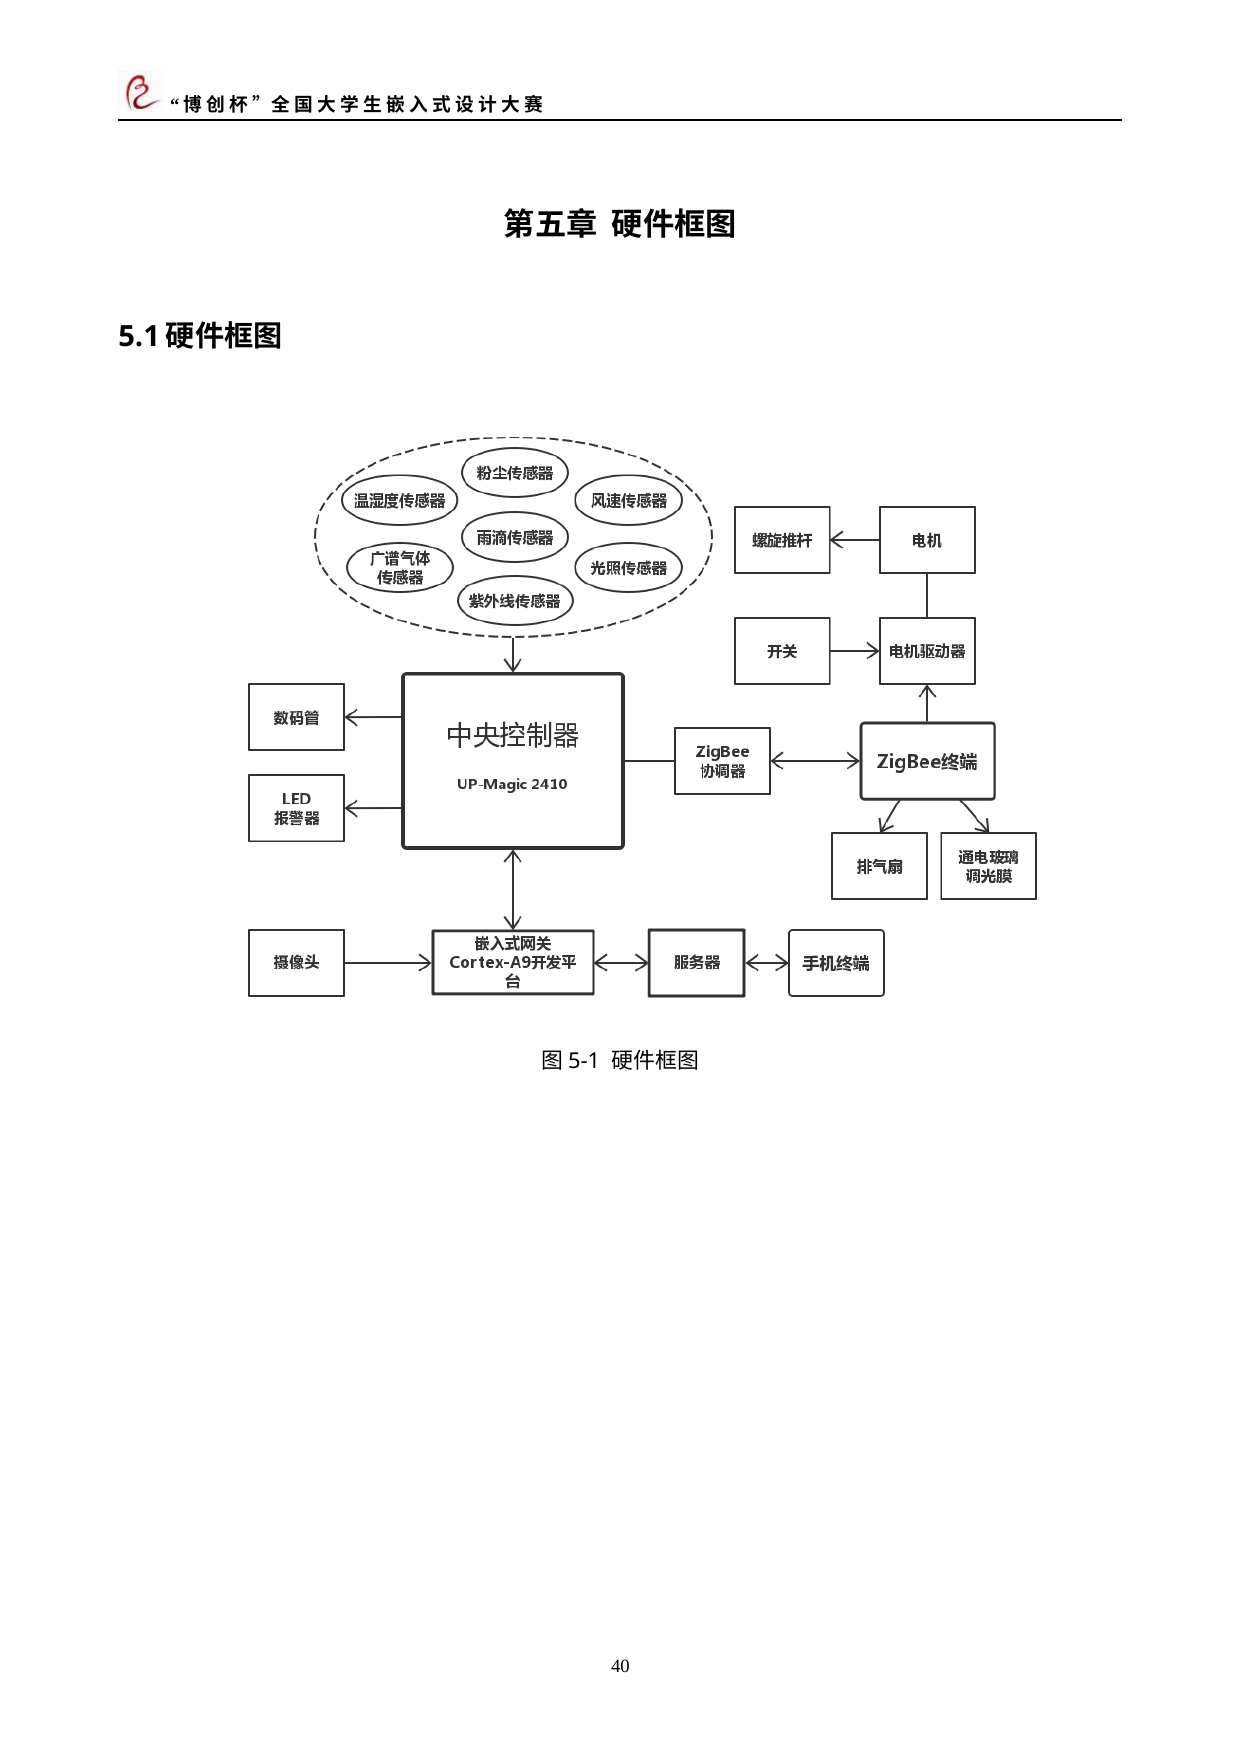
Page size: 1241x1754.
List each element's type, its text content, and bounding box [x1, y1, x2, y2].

subtitle 第五章 硬件框图 [118, 189, 1122, 254]
picture [227, 416, 1064, 1027]
subtitle 5.1硬件框图 [118, 302, 1122, 367]
text 图5-1 硬件框图 [118, 1043, 1122, 1075]
picture [118, 70, 166, 112]
